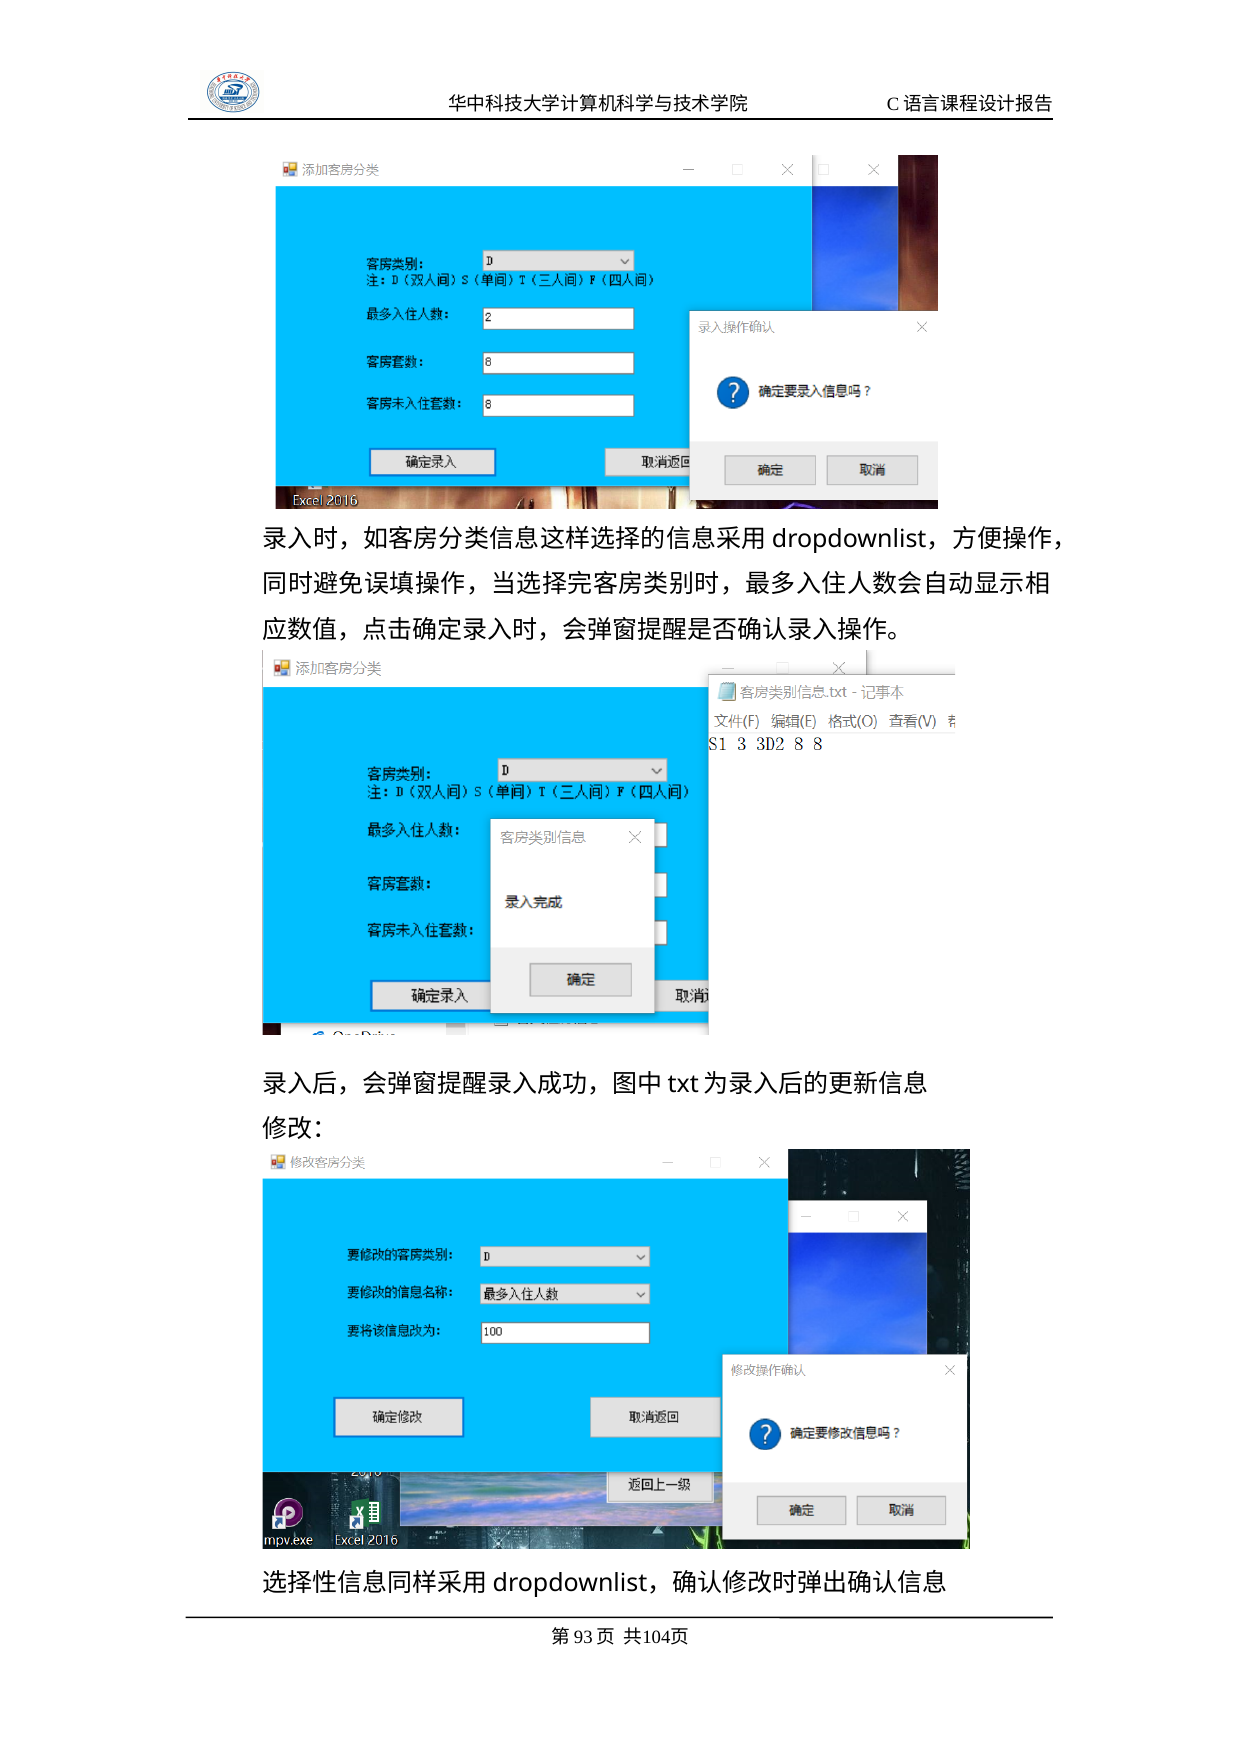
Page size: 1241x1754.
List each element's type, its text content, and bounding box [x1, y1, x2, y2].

list 录入后，会弹窗提醒录入成功，图中txt为录入后的更新信息 [262, 1059, 1053, 1104]
list 修改： [262, 1104, 1053, 1149]
picture [200, 70, 264, 113]
picture [370, 449, 495, 475]
picture [481, 1322, 650, 1343]
list 录入时，如客房分类信息这样选择的信息采用dropdownlist，方便操作，同时避免误填操作，当选择完客房类别时，最多入住人数会自动显示相应数值，点击确定录入时，会弹窗提醒是否确认录入操作。 [262, 514, 1053, 650]
picture [262, 1149, 970, 1549]
picture [483, 395, 634, 416]
picture [481, 1284, 650, 1304]
list 选择性信息同样采用dropdownlist，确认修改时弹出确认信息 [262, 1558, 1053, 1604]
picture [483, 308, 634, 329]
picture [275, 155, 938, 509]
picture [262, 650, 956, 1035]
picture [483, 250, 634, 271]
picture [591, 1397, 720, 1437]
picture [334, 1398, 463, 1436]
picture [483, 352, 634, 374]
picture [481, 1247, 650, 1266]
